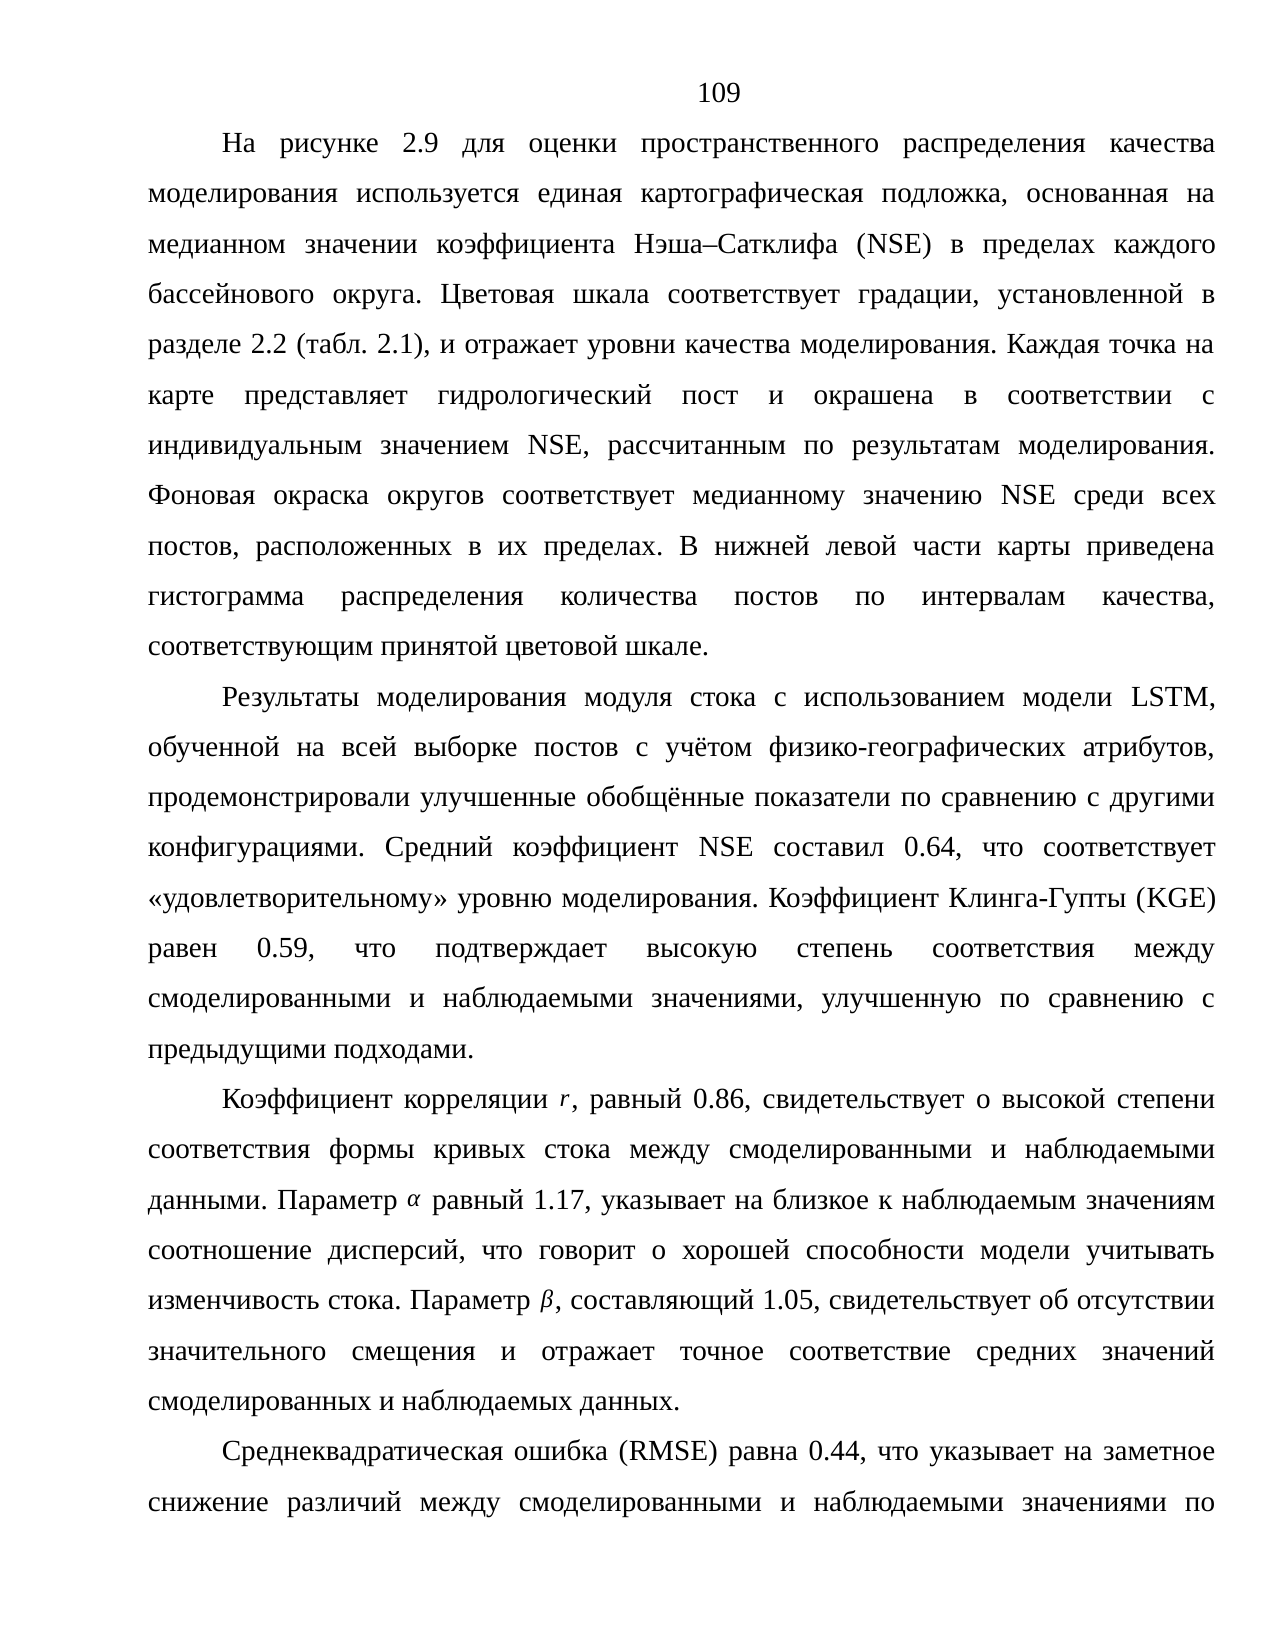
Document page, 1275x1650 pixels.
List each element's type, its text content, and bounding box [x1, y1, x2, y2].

text Коэффициент корреляции , равный 0.86, свидетельствует о высокой степени соответствия формы кривых стока между смоделированными и наблюдаемыми данными. Параметр равный 1.17, указывает на близкое к наблюдаемым значениям соотношение дисперсий, что говорит о хорошей способности модели учитывать изменчивость стока. Параметр , составляющий 1.05, свидетельствует об отсутствии значительного смещения и отражает точное соответствие средних значений смоделированных и наблюдаемых данных. [148, 1081, 1216, 1417]
text На рисунке 2.9 для оценки пространственного распределения качества моделирования используется единая картографическая подложка, основанная на медианном значении коэффициента Нэша–Сатклифа (NSE) в пределах каждого бассейнового округа. Цветовая шкала соответствует градации, установленной в разделе 2.2 (табл. 2.1), и отражает уровни качества моделирования. Каждая точка на карте представляет гидрологический пост и окрашена в соответствии с индивидуальным значением NSE, рассчитанным по результатам моделирования. Фоновая окраска округов соответствует медианному значению NSE среди всех постов, расположенных в их пределах. В нижней левой части карты приведена гистограмма распределения количества постов по интервалам качества, соответствующим принятой цветовой шкале. [148, 125, 1216, 662]
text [148, 1433, 1216, 1517]
text Результаты моделирования модуля стока с использованием модели LSTM, обученной на всей выборке постов с учётом физико-географических атрибутов, продемонстрировали улучшенные обобщённые показатели по сравнению с другими конфигурациями. Средний коэффициент NSE составил 0.64, что соответствует «удовлетворительному» уровню моделирования. Коэффициент Клинга-Гупты (KGE) равен 0.59, что подтверждает высокую степень соответствия между смоделированными и наблюдаемыми значениями, улучшенную по сравнению с предыдущими подходами. [148, 679, 1216, 1064]
